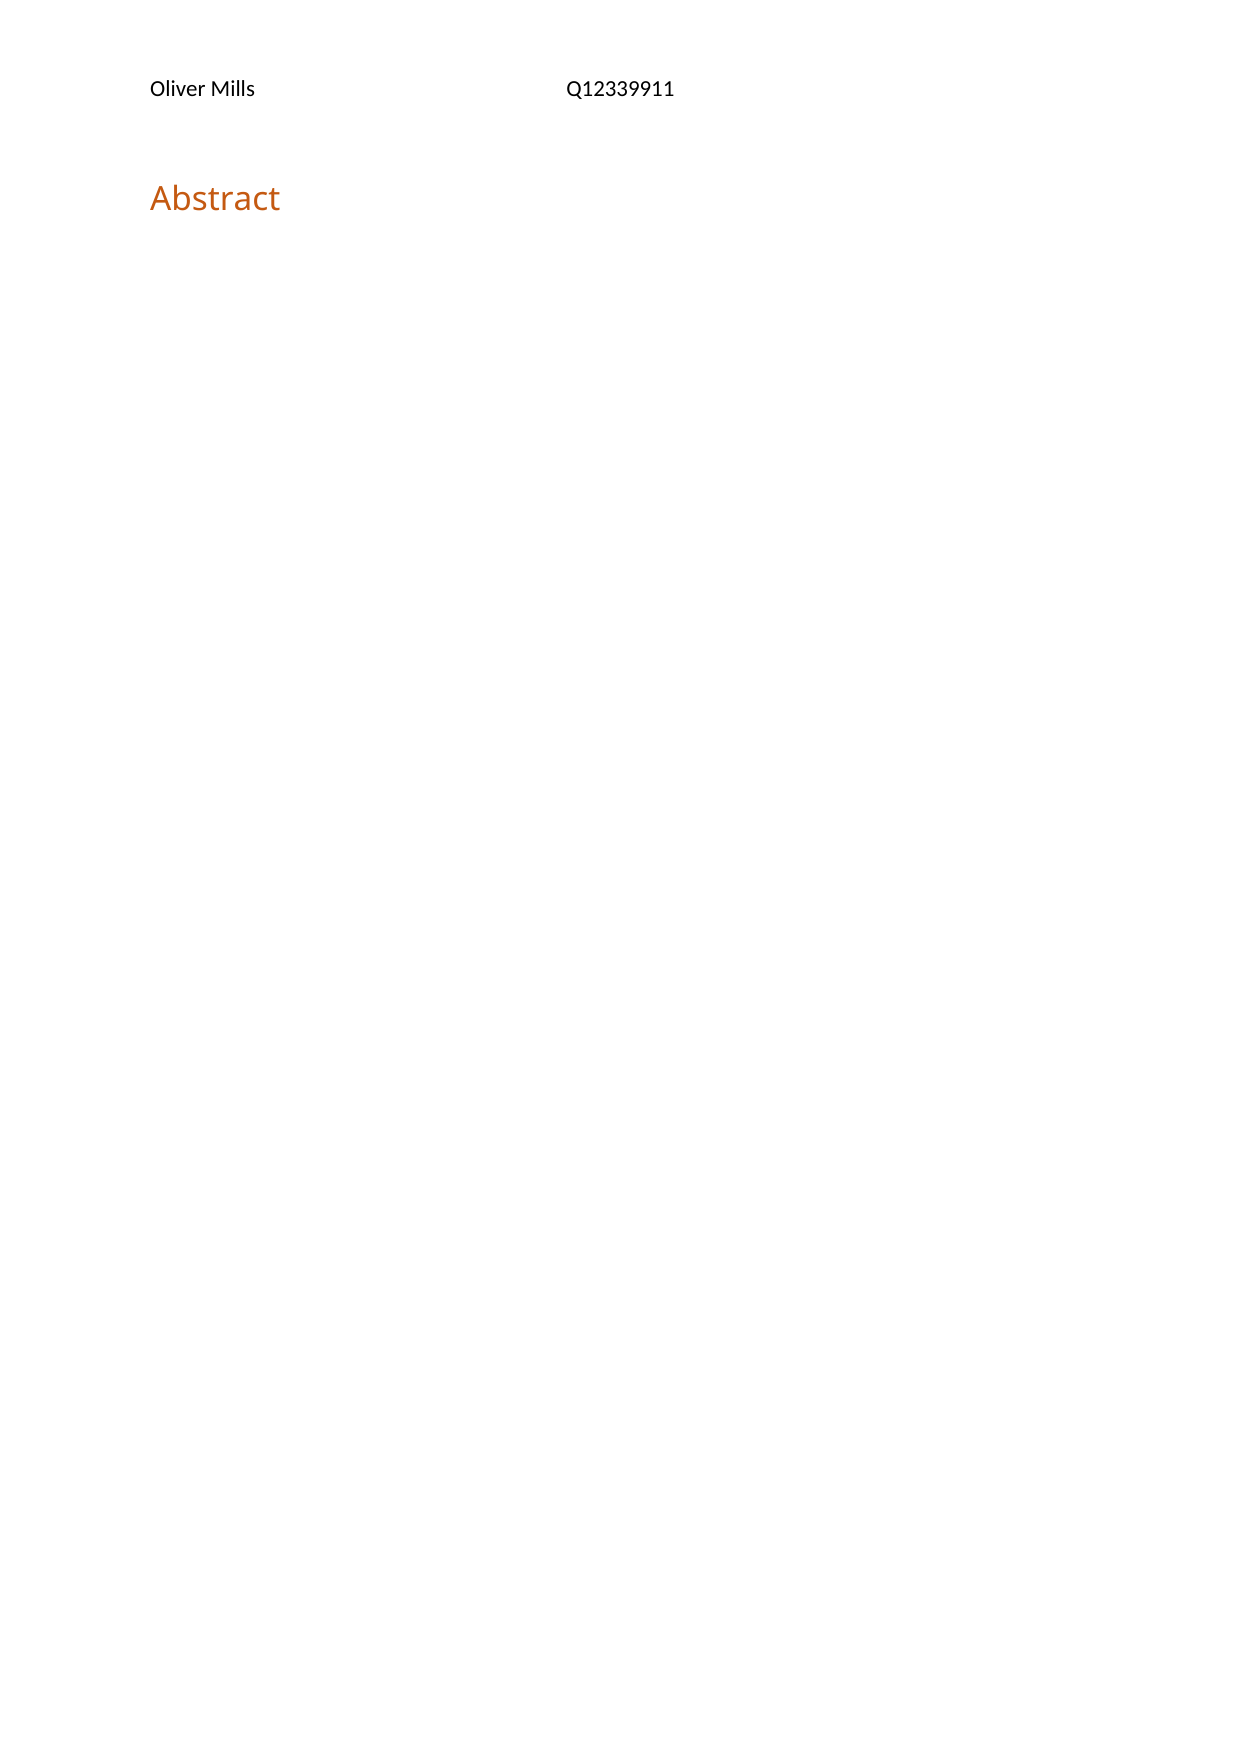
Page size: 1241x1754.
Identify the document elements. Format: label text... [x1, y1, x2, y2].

subtitle Abstract [150, 175, 1090, 220]
